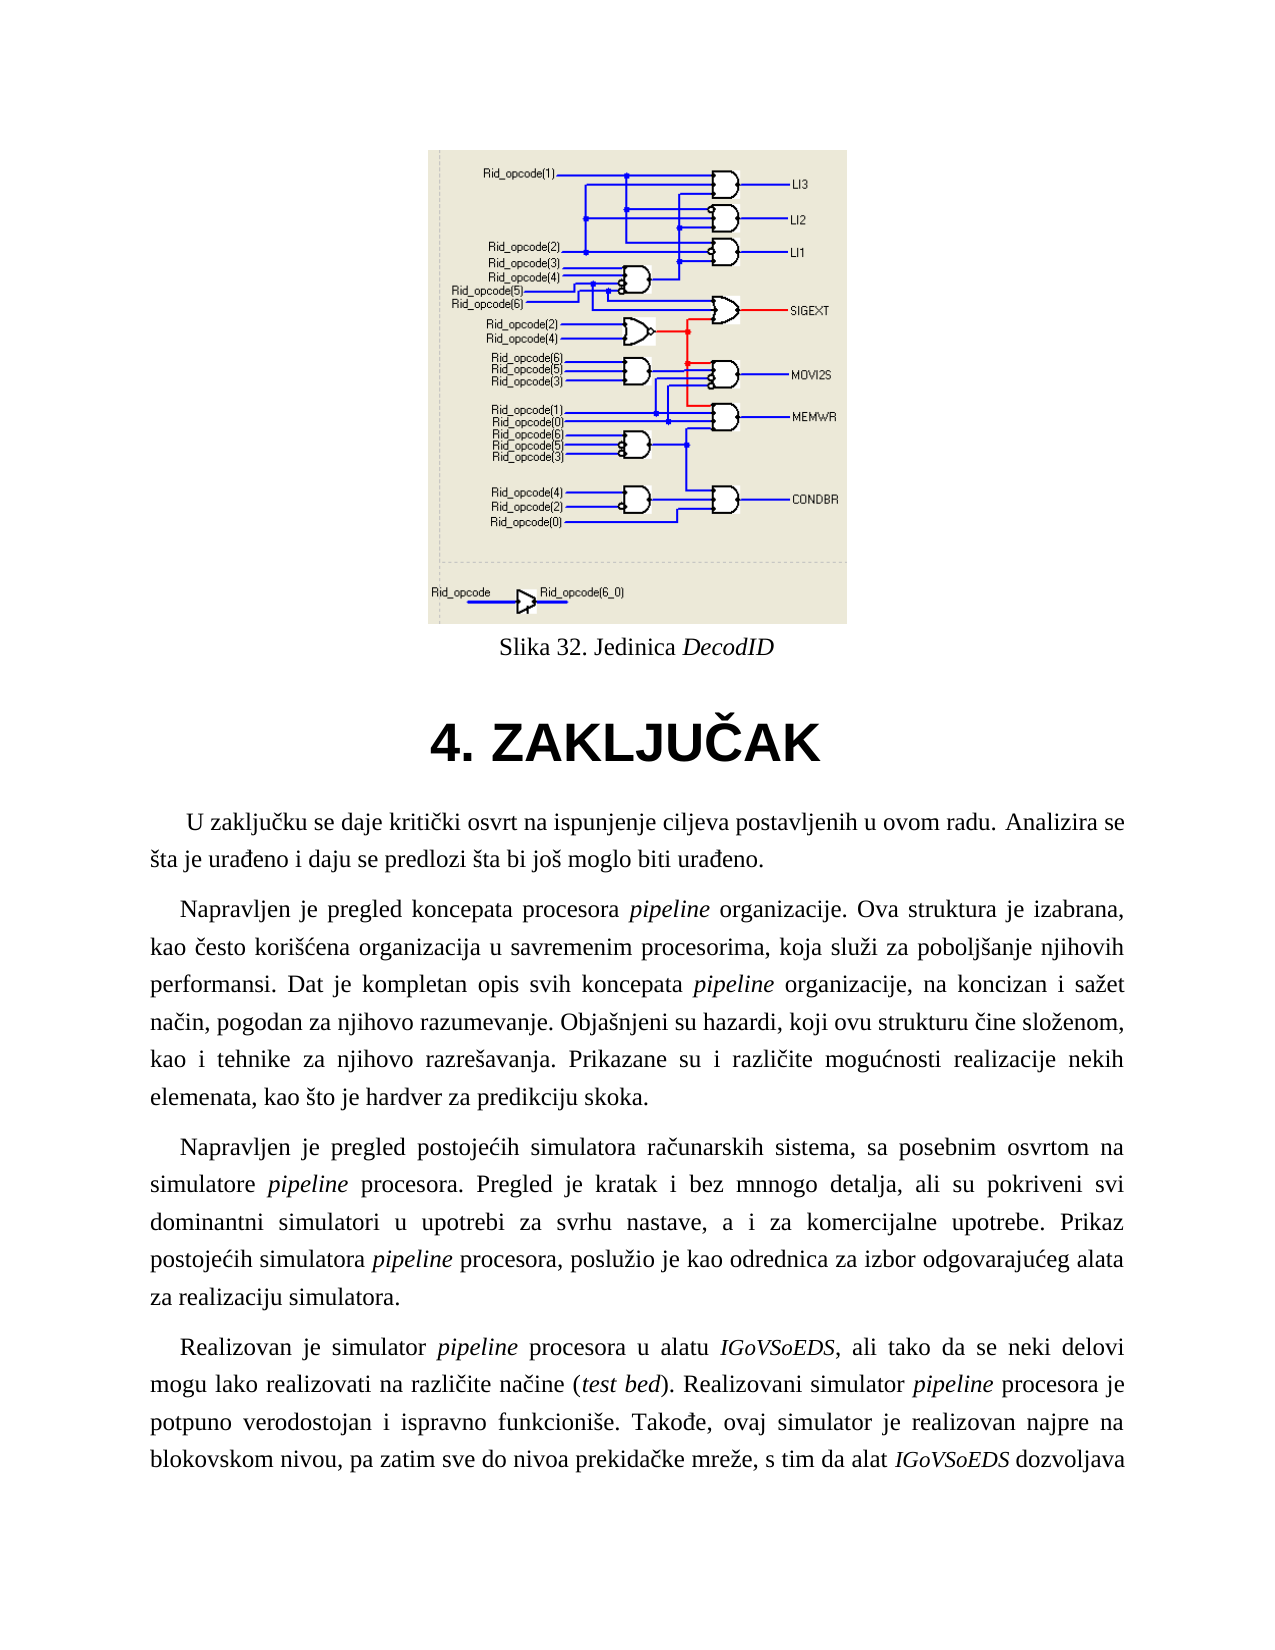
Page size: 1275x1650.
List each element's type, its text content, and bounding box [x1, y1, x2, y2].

picture [428, 150, 847, 624]
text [150, 1323, 1125, 1473]
text U zaključku se daje kritički osvrt na ispunjenje ciljeva postavljenih u ovom radu. Analizira se šta je urađeno i daju se predlozi šta bi još moglo biti urađeno. [150, 798, 1125, 873]
subtitle Zaključak [120, 711, 1125, 773]
text Napravljen je pregled postojećih simulatora računarskih sistema, sa posebnim osvrtom na simulatore pipeline procesora. Pregled je kratak i bez mnnogo detalja, ali su pokriveni svi dominantni simulatori u upotrebi za svrhu nastave, a i za komercijalne upotrebe. Prikaz postojećih simulatora pipeline procesora, poslužio je kao odrednica za izbor odgovarajućeg alata za realizaciju simulatora. [150, 1123, 1125, 1311]
text Slika 32. Jedinica DecodID [150, 623, 1125, 661]
text Napravljen je pregled koncepata procesora pipeline organizacije. Ova struktura je izabrana, kao često korišćena organizacija u savremenim procesorima, koja služi za poboljšanje njihovih performansi. Dat je kompletan opis svih koncepata pipeline organizacije, na koncizan i sažet način, pogodan za njihovo razumevanje. Objašnjeni su hazardi, koji ovu strukturu čine složenom, kao i tehnike za njihovo razrešavanja. Prikazane su i različite mogućnosti realizacije nekih elemenata, kao što je hardver za predikciju skoka. [150, 886, 1125, 1111]
